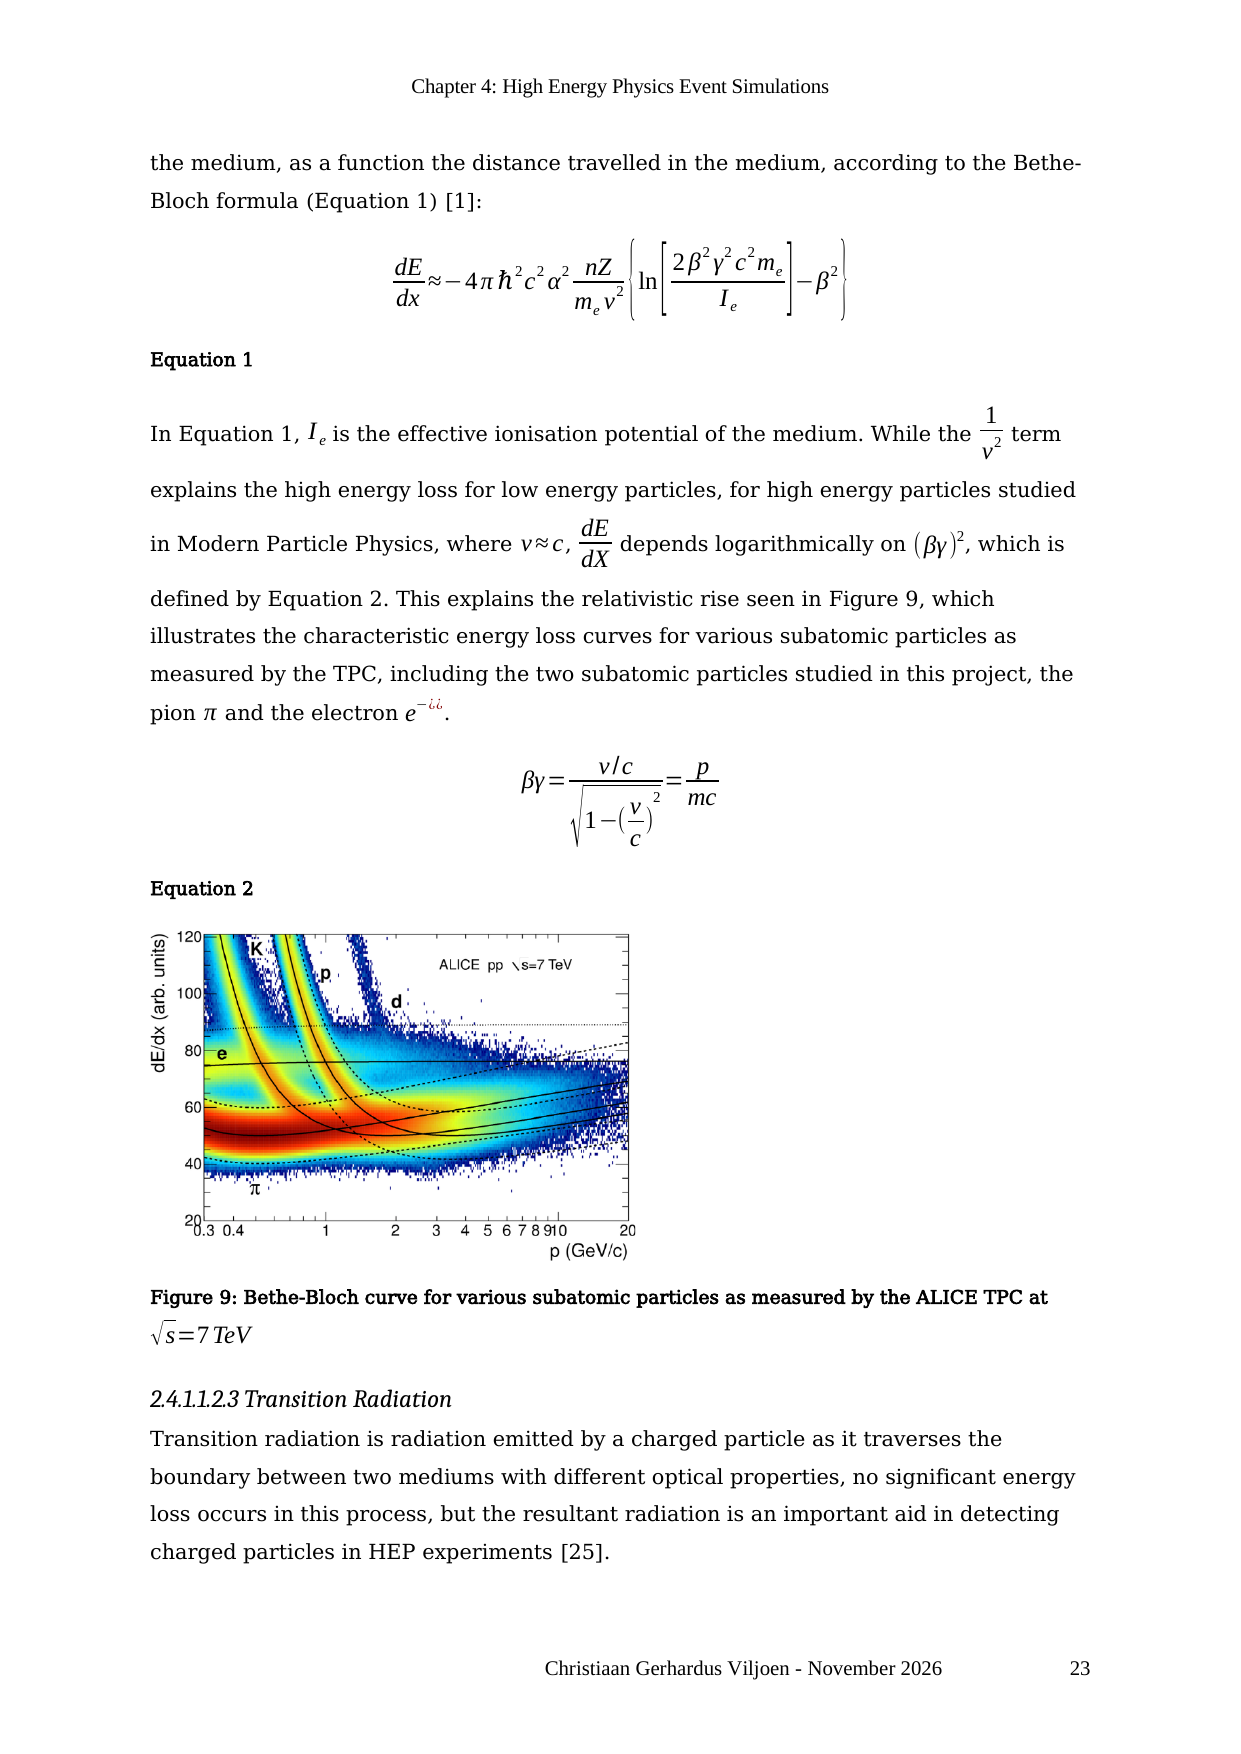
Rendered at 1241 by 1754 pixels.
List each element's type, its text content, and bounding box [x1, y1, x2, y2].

subtitle Transition Radiation [150, 1385, 1090, 1414]
text Figure 9: Bethe-Bloch curve for various subatomic particles as measured by the ALICE TPC at [150, 1285, 1090, 1349]
picture [150, 931, 636, 1261]
text Transition radiation is radiation emitted by a charged particle as it traverses the boundary between two mediums with different optical properties, no significant energy loss occurs in this process, but the resultant radiation is an important aid in detecting charged particles in HEP experiments . [150, 1426, 1090, 1564]
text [150, 150, 1090, 212]
text Equation 1 [150, 347, 1090, 370]
text Equation 2 [150, 876, 1090, 899]
text In Equation 1, is the effective ionisation potential of the medium. While the term explains the high energy loss for low energy particles, for high energy particles studied in Modern Particle Physics, where , depends logarithmically on , which is defined by Equation 2. This explains the relativistic rise seen in Figure 9, which illustrates the characteristic energy loss curves for various subatomic particles as measured by the TPC, including the two subatomic particles studied in this project, the pion and the electron . [150, 402, 1090, 727]
